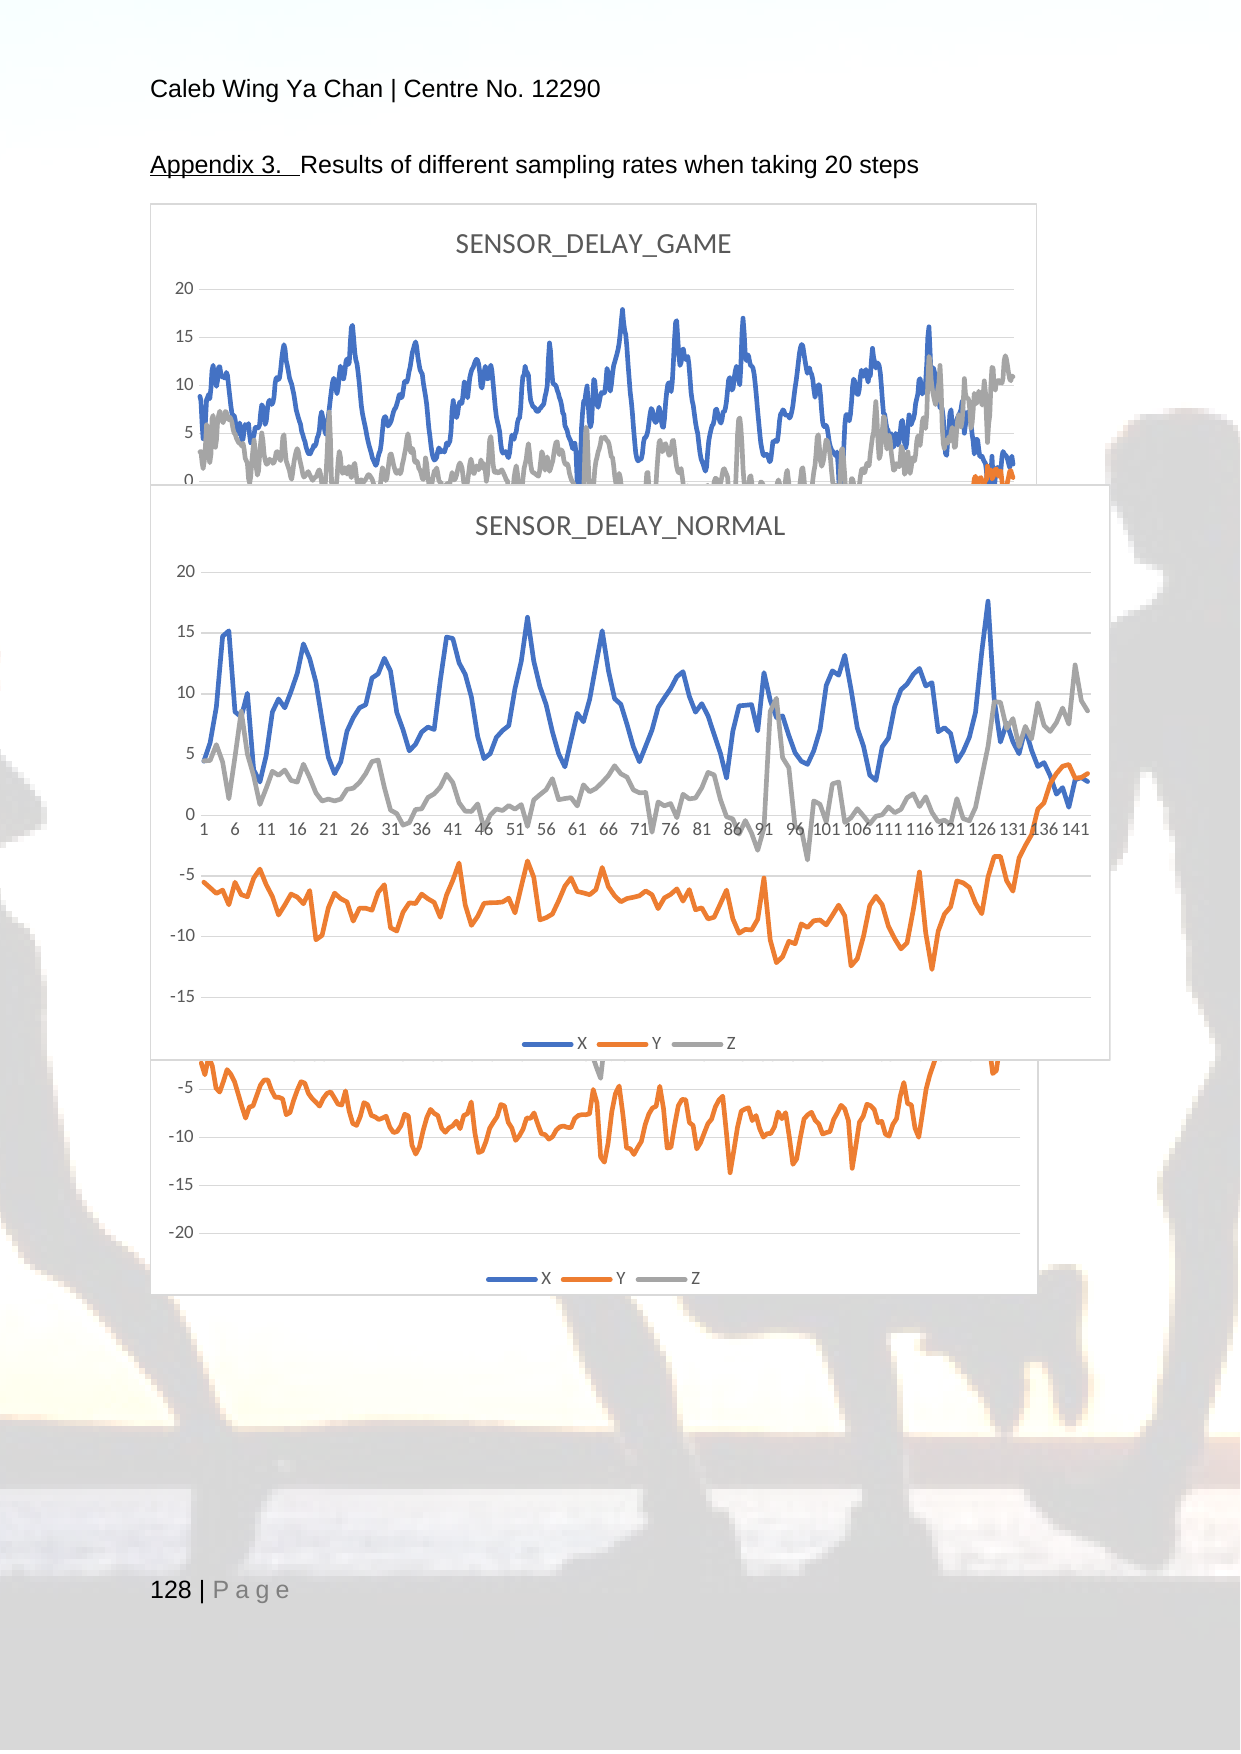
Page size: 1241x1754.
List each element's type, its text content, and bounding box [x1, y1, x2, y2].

text Results of different sampling rates when taking 20 steps [150, 150, 1090, 179]
